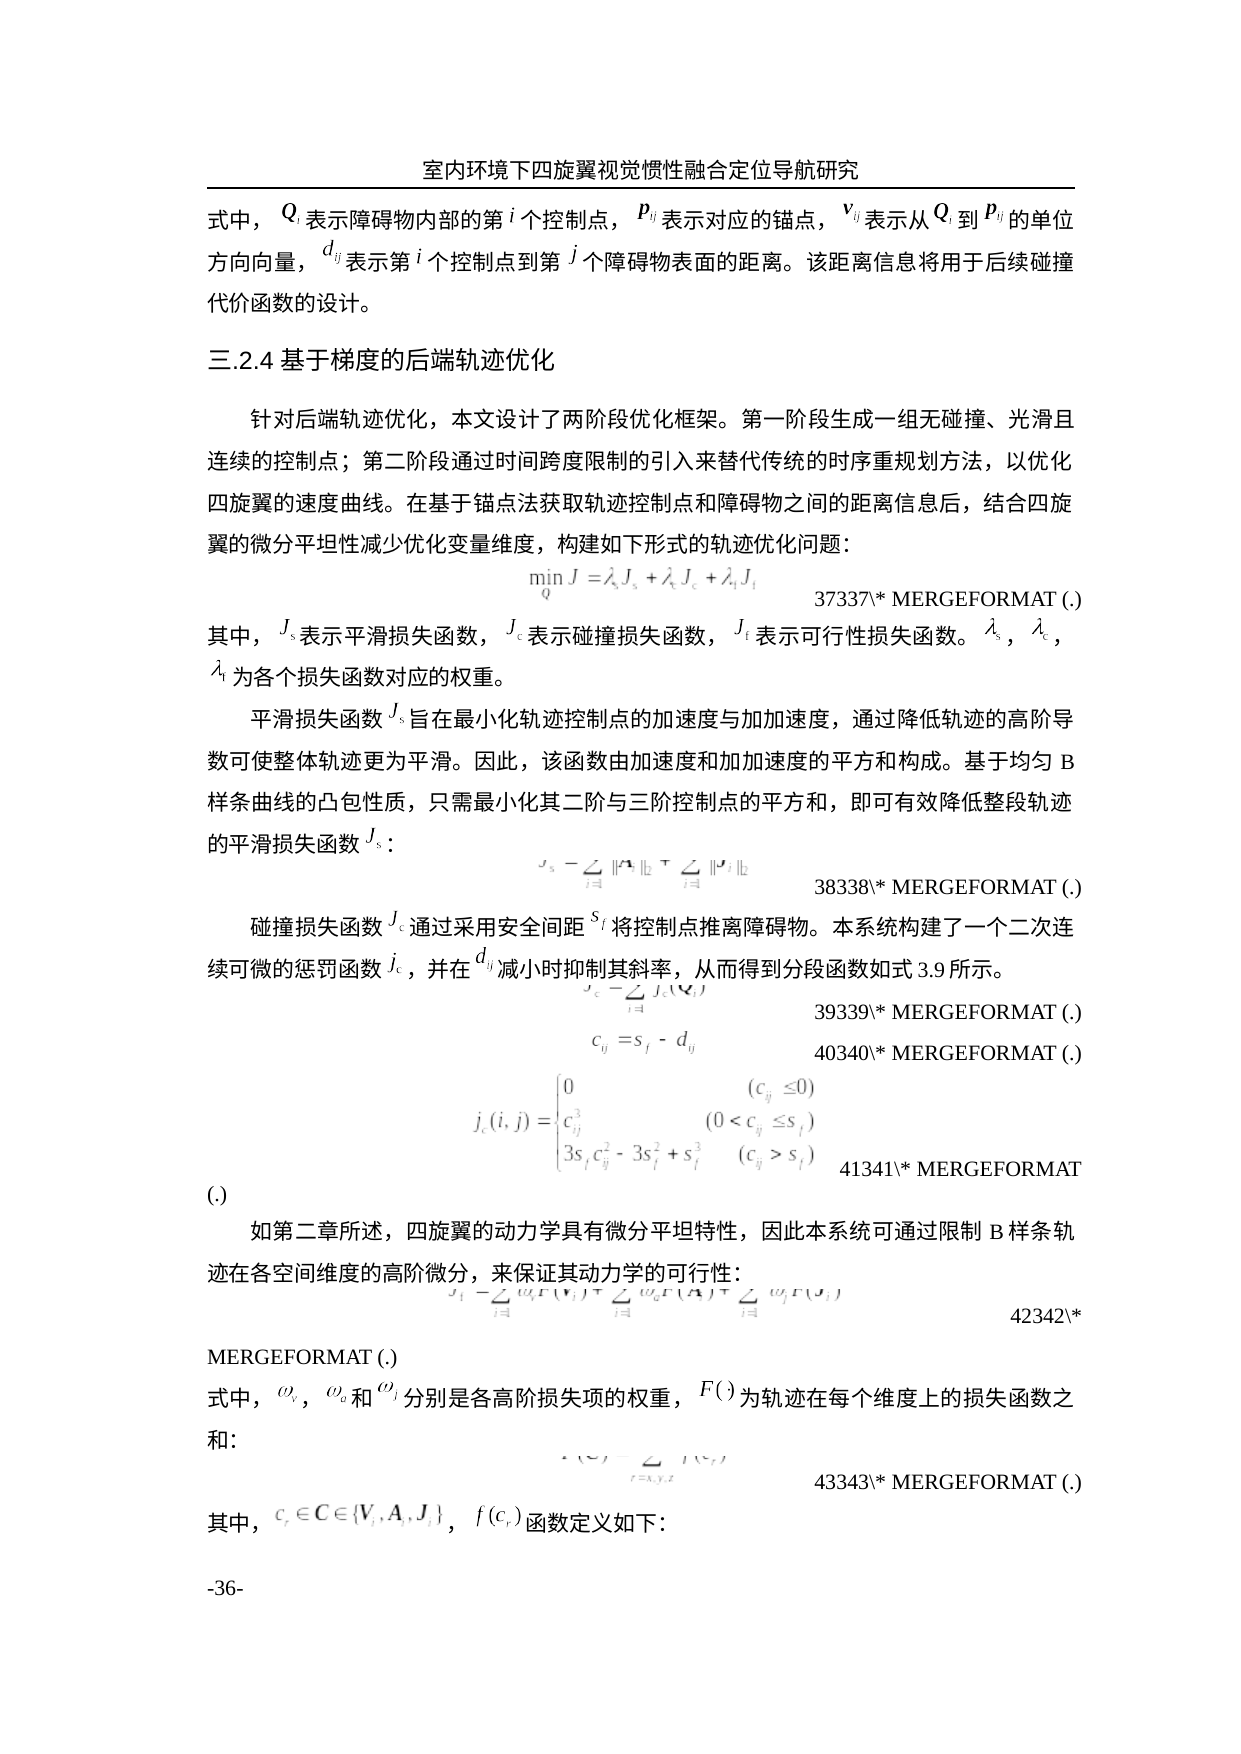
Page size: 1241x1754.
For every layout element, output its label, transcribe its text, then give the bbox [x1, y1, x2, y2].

text 碰撞损失函数通过采用安全间距将控制点推离障碍物。本系统构建了一个二次连续可微的惩罚函数，并在减小时抑制其斜率，从而得到分段函数如式3.9所示。 [207, 902, 1075, 986]
text 针对后端轨迹优化，本文设计了两阶段优化框架。第一阶段生成一组无碰撞、光滑且连续的控制点；第二阶段通过时间跨度限制的引入来替代传统的时序重规划方法，以优化四旋翼的速度曲线。在基于锚点法获取轨迹控制点和障碍物之间的距离信息后，结合四旋翼的微分平坦性减少优化变量维度，构建如下形式的轨迹优化问题： [207, 394, 1075, 561]
text 如第二章所述，四旋翼的动力学具有微分平坦特性，因此本系统可通过限制B样条轨迹在各空间维度的高阶微分，来保证其动力学的可行性： [207, 1206, 1075, 1290]
text 式中， 表示障碍物内部的第个控制点，表示对应的锚点，表示从到的单位方向向量，表示第个控制点到第个障碍物表面的距离。该距离信息将用于后续碰撞代价函数的设计。 [207, 195, 1075, 320]
text 平滑损失函数旨在最小化轨迹控制点的加速度与加加速度，通过降低轨迹的高阶导数可使整体轨迹更为平滑。因此，该函数由加速度和加加速度的平方和构成。基于均匀B样条曲线的凸包性质，只需最小化其二阶与三阶控制点的平方和，即可有效降低整段轨迹的平滑损失函数： [207, 694, 1075, 861]
subtitle 基于梯度的后端轨迹优化 [207, 336, 1075, 378]
text 式中，，和分别是各高阶损失项的权重，为轨迹在每个维度上的损失函数之和： [207, 1373, 1075, 1456]
text 其中，，函数定义如下： [207, 1498, 1075, 1540]
text 其中，表示平滑损失函数，表示碰撞损失函数，表示可行性损失函数。，，为各个损失函数对应的权重。 [207, 611, 1075, 694]
